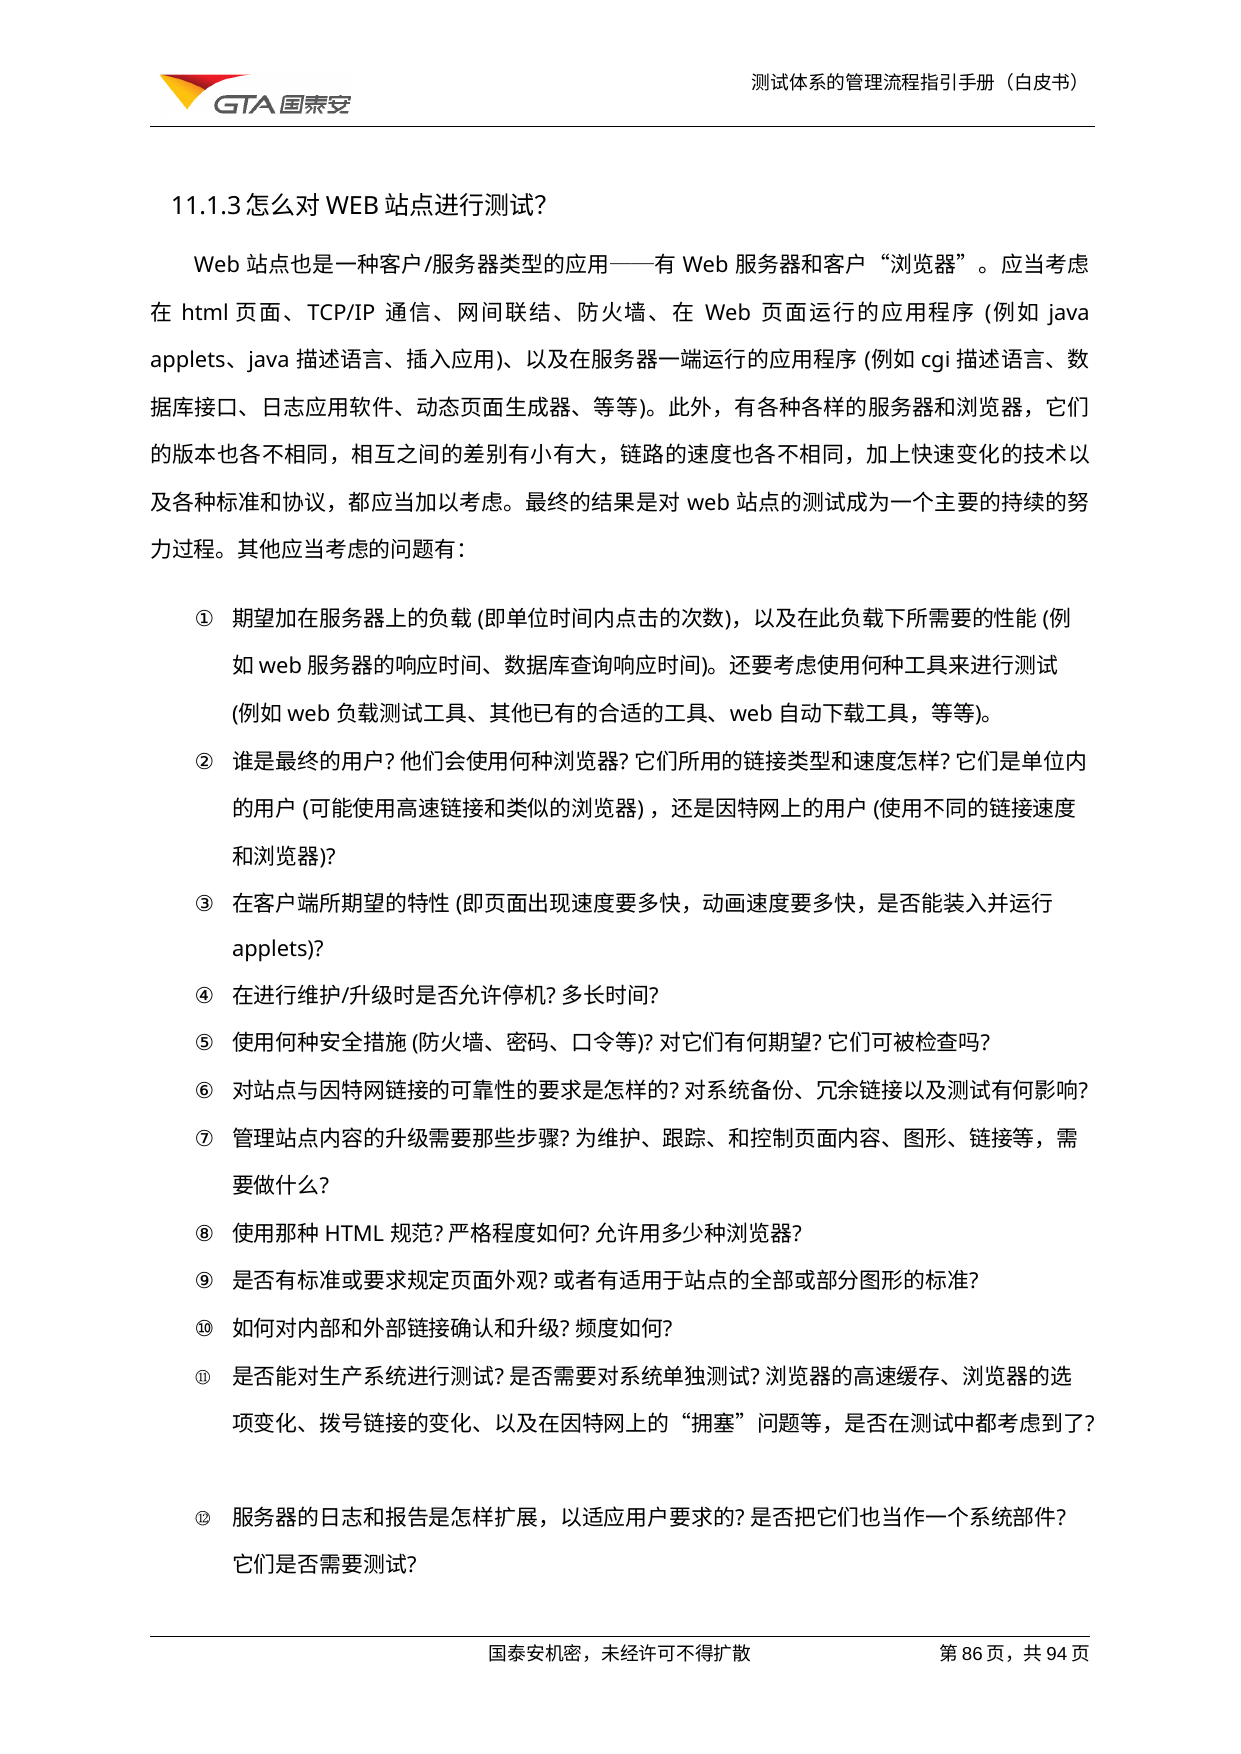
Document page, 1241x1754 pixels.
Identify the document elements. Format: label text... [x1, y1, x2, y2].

list 对站点与因特网链接的可靠性的要求是怎样的? 对系统备份、冗余链接以及测试有何影响? [194, 1073, 1090, 1105]
list 是否有标准或要求规定页面外观? 或者有适用于站点的全部或部分图形的标准? [194, 1263, 1090, 1295]
list 在进行维护/升级时是否允许停机? 多长时间? [194, 978, 1090, 1009]
list 管理站点内容的升级需要那些步骤? 为维护、跟踪、和控制页面内容、图形、链接等，需要做什么? [194, 1121, 1090, 1200]
list 服务器的日志和报告是怎样扩展，以适应用户要求的? 是否把它们也当作一个系统部件? 它们是否需要测试? [194, 1500, 1090, 1579]
subtitle 怎么对WEB站点进行测试？ [171, 186, 1090, 222]
list 期望加在服务器上的负载 (即单位时间内点击的次数)，以及在此负载下所需要的性能 (例如 web 服务器的响应时间、数据库查询响应时间)。还要考虑使用何种工具来进行测试 (例如 web 负载测试工具、其他已有的合适的工具、web 自动下载工具，等等)。 [194, 601, 1090, 728]
list 是否能对生产系统进行测试? 是否需要对系统单独测试? 浏览器的高速缓存、浏览器的选项变化、拨号链接的变化、以及在因特网上的“拥塞”问题等，是否在测试中都考虑到了? [194, 1359, 1090, 1484]
picture [156, 67, 359, 119]
text Web 站点也是一种客户/服务器类型的应用──有 Web 服务器和客户“浏览器”。应当考虑在 html页面、TCP/IP 通信、网间联结、防火墙、在 Web 页面运行的应用程序 (例如 java applets、java 描述语言、插入应用)、以及在服务器一端运行的应用程序 (例如 cgi 描述语言、数据库接口、日志应用软件、动态页面生成器、等等)。此外，有各种各样的服务器和浏览器，它们的版本也各不相同，相互之间的差别有小有大，链路的速度也各不相同，加上快速变化的技术以及各种标准和协议，都应当加以考虑。最终的结果是对 web 站点的测试成为一个主要的持续的努力过程。其他应当考虑的问题有： [150, 247, 1090, 564]
list 谁是最终的用户? 他们会使用何种浏览器? 它们所用的链接类型和速度怎样? 它们是单位内的用户 (可能使用高速链接和类似的浏览器) ，还是因特网上的用户 (使用不同的链接速度和浏览器)? [194, 744, 1090, 871]
list 使用那种 HTML 规范? 严格程度如何? 允许用多少种浏览器? [194, 1216, 1090, 1248]
list 如何对内部和外部链接确认和升级? 频度如何? [194, 1311, 1090, 1343]
list 在客户端所期望的特性 (即页面出现速度要多快，动画速度要多快，是否能装入并运行applets)? [194, 886, 1090, 963]
list 使用何种安全措施 (防火墙、密码、口令等)? 对它们有何期望? 它们可被检查吗? [194, 1025, 1090, 1057]
